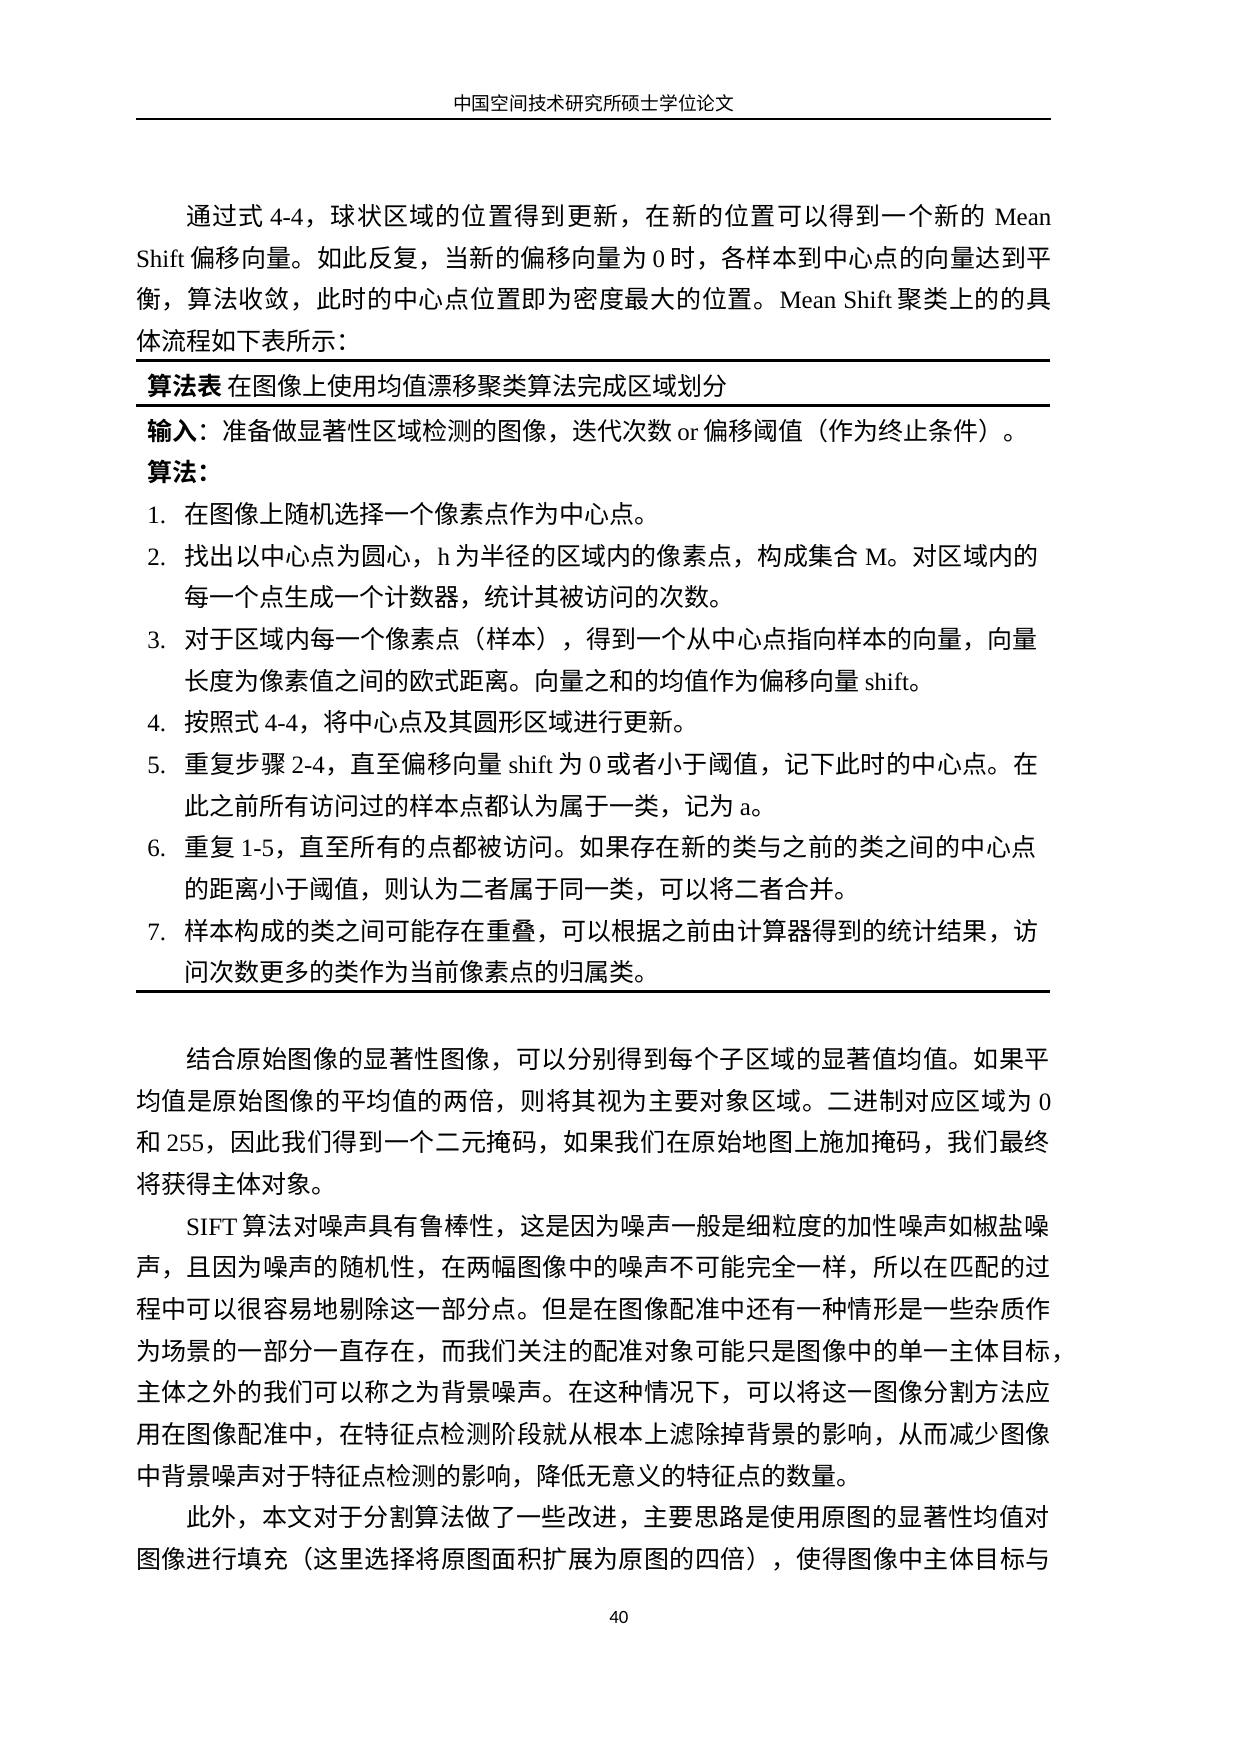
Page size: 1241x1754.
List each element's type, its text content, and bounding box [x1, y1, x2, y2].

table_cell 算法： [136, 449, 1050, 490]
text 通过式4-4，球状区域的位置得到更新，在新的位置可以得到一个新的Mean Shift偏移向量。如此反复，当新的偏移向量为0时，各样本到中心点的向量达到平衡，算法收敛，此时的中心点位置即为密度最大的位置。Mean Shift聚类上的的具体流程如下表所示： [136, 192, 1051, 359]
table_cell 在图像上随机选择一个像素点作为中心点。 找出以中心点为圆心，h为半径的区域内的像素点，构成集合M。对区域内的每一个点生成一个计数器，统计其被访问的次数。 对于区域内每一个像素点（样本），得到一个从中心点指向样本的向量，向量长度为像素值之间的欧式距离。向量之和的均值作为偏移向量shift。 按照式4-4，将中心点及其圆形区域进行更新。 重复步骤2-4，直至偏移向量shift为0或者小于阈值，记下此时的中心点。在此之前所有访问过的样本点都认为属于一类，记为a。 重复1-5，直至所有的点都被访问。如果存在新的类与之前的类之间的中心点的距离小于阈值，则认为二者属于同一类，可以将二者合并。 样本构成的类之间可能存在重叠，可以根据之前由计算器得到的统计结果，访问次数更多的类作为当前像素点的归属类。 [136, 490, 1050, 990]
text SIFT算法对噪声具有鲁棒性，这是因为噪声一般是细粒度的加性噪声如椒盐噪声，且因为噪声的随机性，在两幅图像中的噪声不可能完全一样，所以在匹配的过程中可以很容易地剔除这一部分点。但是在图像配准中还有一种情形是一些杂质作为场景的一部分一直存在，而我们关注的配准对象可能只是图像中的单一主体目标，主体之外的我们可以称之为背景噪声。在这种情况下，可以将这一图像分割方法应用在图像配准中，在特征点检测阶段就从根本上滤除掉背景的影响，从而减少图像中背景噪声对于特征点检测的影响，降低无意义的特征点的数量。 [136, 1202, 1051, 1493]
text 结合原始图像的显著性图像，可以分别得到每个子区域的显著值均值。如果平均值是原始图像的平均值的两倍，则将其视为主要对象区域。二进制对应区域为0和255，因此我们得到一个二元掩码，如果我们在原始地图上施加掩码，我们最终将获得主体对象。 [136, 1035, 1051, 1202]
table_header 算法表 在图像上使用均值漂移聚类算法完成区域划分 [136, 362, 1050, 404]
table_cell 输入：准备做显著性区域检测的图像，迭代次数or偏移阈值（作为终止条件）。 [136, 407, 1050, 448]
